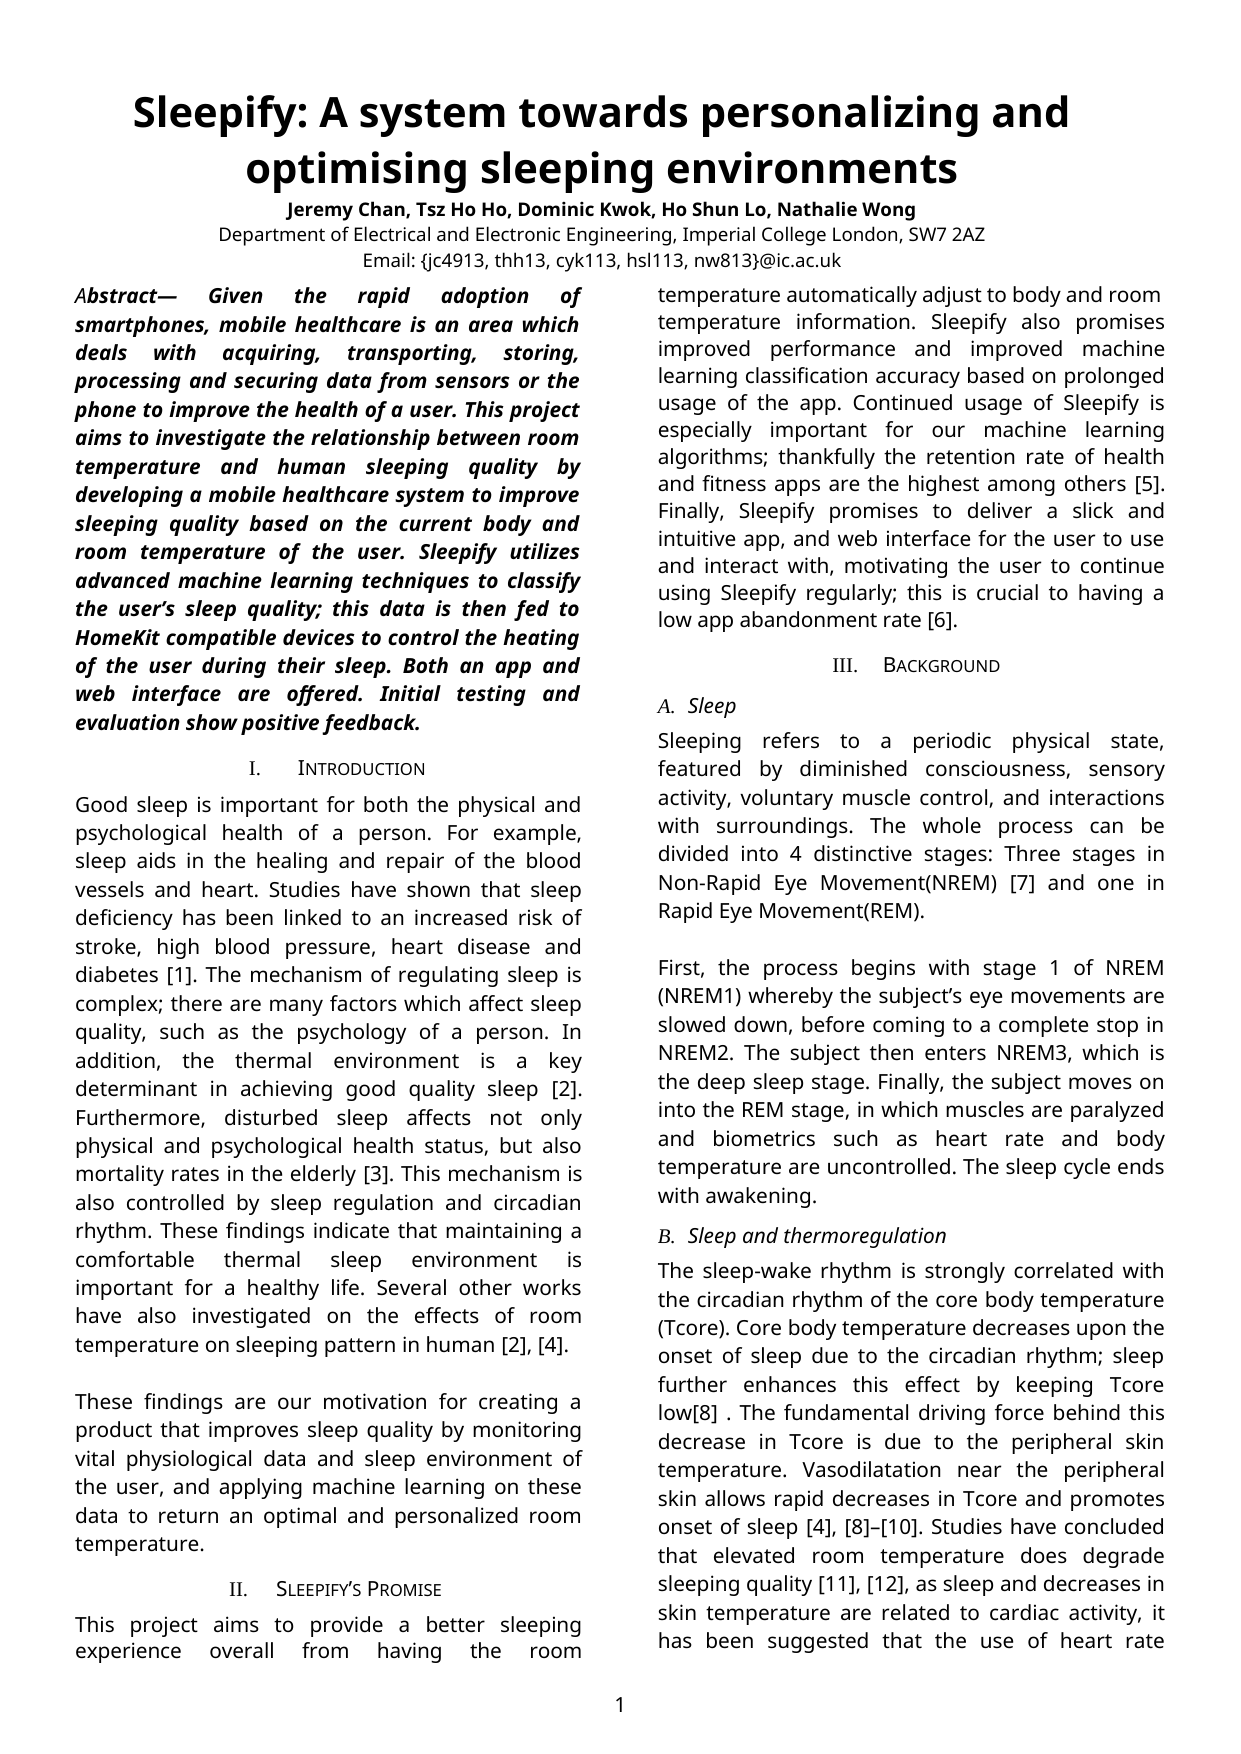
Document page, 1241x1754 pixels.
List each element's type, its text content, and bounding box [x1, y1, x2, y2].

text Sleeping refers to a periodic physical state, featured by diminished consciousness, sensory activity, voluntary muscle control, and interactions with surroundings. The whole process can be divided into 4 distinctive stages: Three stages in Non-Rapid Eye Movement(NREM) [7] and one in Rapid Eye Movement(REM). [658, 726, 1165, 925]
subtitle Introduction [75, 753, 583, 781]
text Abstract— Given the rapid adoption of smartphones, mobile healthcare is an area which deals with acquiring, transporting, storing, processing and securing data from sensors or the phone to improve the health of a user. This project aims to investigate the relationship between room temperature and human sleeping quality by developing a mobile healthcare system to improve sleeping quality based on the current body and room temperature of the user. Sleepify utilizes advanced machine learning techniques to classify the user’s sleep quality; this data is then fed to HomeKit compatible devices to control the heating of the user during their sleep. Both an app and web interface are offered. Initial testing and evaluation show positive feedback. [75, 75, 583, 736]
text Good sleep is important for both the physical and psychological health of a person. For example, sleep aids in the healing and repair of the blood vessels and heart. Studies have shown that sleep deficiency has been linked to an increased risk of stroke, high blood pressure, heart disease and diabetes [1]. The mechanism of regulating sleep is complex; there are many factors which affect sleep quality, such as the psychology of a person. In addition, the thermal environment is a key determinant in achieving good quality sleep [2]. Furthermore, disturbed sleep affects not only physical and psychological health status, but also mortality rates in the elderly [3]. This mechanism is also controlled by sleep regulation and circadian rhythm. These findings indicate that maintaining a comfortable thermal sleep environment is important for a healthy life. Several other works have also investigated on the effects of room temperature on sleeping pattern in human [2], [4]. [75, 790, 583, 1358]
text First, the process begins with stage 1 of NREM (NREM1) whereby the subject’s eye movements are slowed down, before coming to a complete stop in NREM2. The subject then enters NREM3, which is the deep sleep stage. Finally, the subject moves on into the REM stage, in which muscles are paralyzed and biometrics such as heart rate and body temperature are uncontrolled. The sleep cycle ends with awakening. [658, 953, 1165, 1209]
subtitle Background [658, 650, 1165, 678]
subtitle Sleep [658, 691, 1165, 719]
subtitle Sleep and thermoregulation [658, 1222, 1165, 1250]
text This project aims to provide a better sleeping experience overall from having the room temperature automatically adjust to body and room temperature information. Sleepify also promises improved performance and improved machine learning classification accuracy based on prolonged usage of the app. Continued usage of Sleepify is especially important for our machine learning algorithms; thankfully the retention rate of health and fitness apps are the highest among others [5]. Finally, Sleepify promises to deliver a slick and intuitive app, and web interface for the user to use and interact with, motivating the user to continue using Sleepify regularly; this is crucial to having a low app abandonment rate [6]. [658, 75, 1165, 633]
text These findings are our motivation for creating a product that improves sleep quality by monitoring vital physiological data and sleep environment of the user, and applying machine learning on these data to return an optimal and personalized room temperature. [75, 1387, 583, 1558]
subtitle Sleepify’s Promise [75, 1574, 583, 1603]
